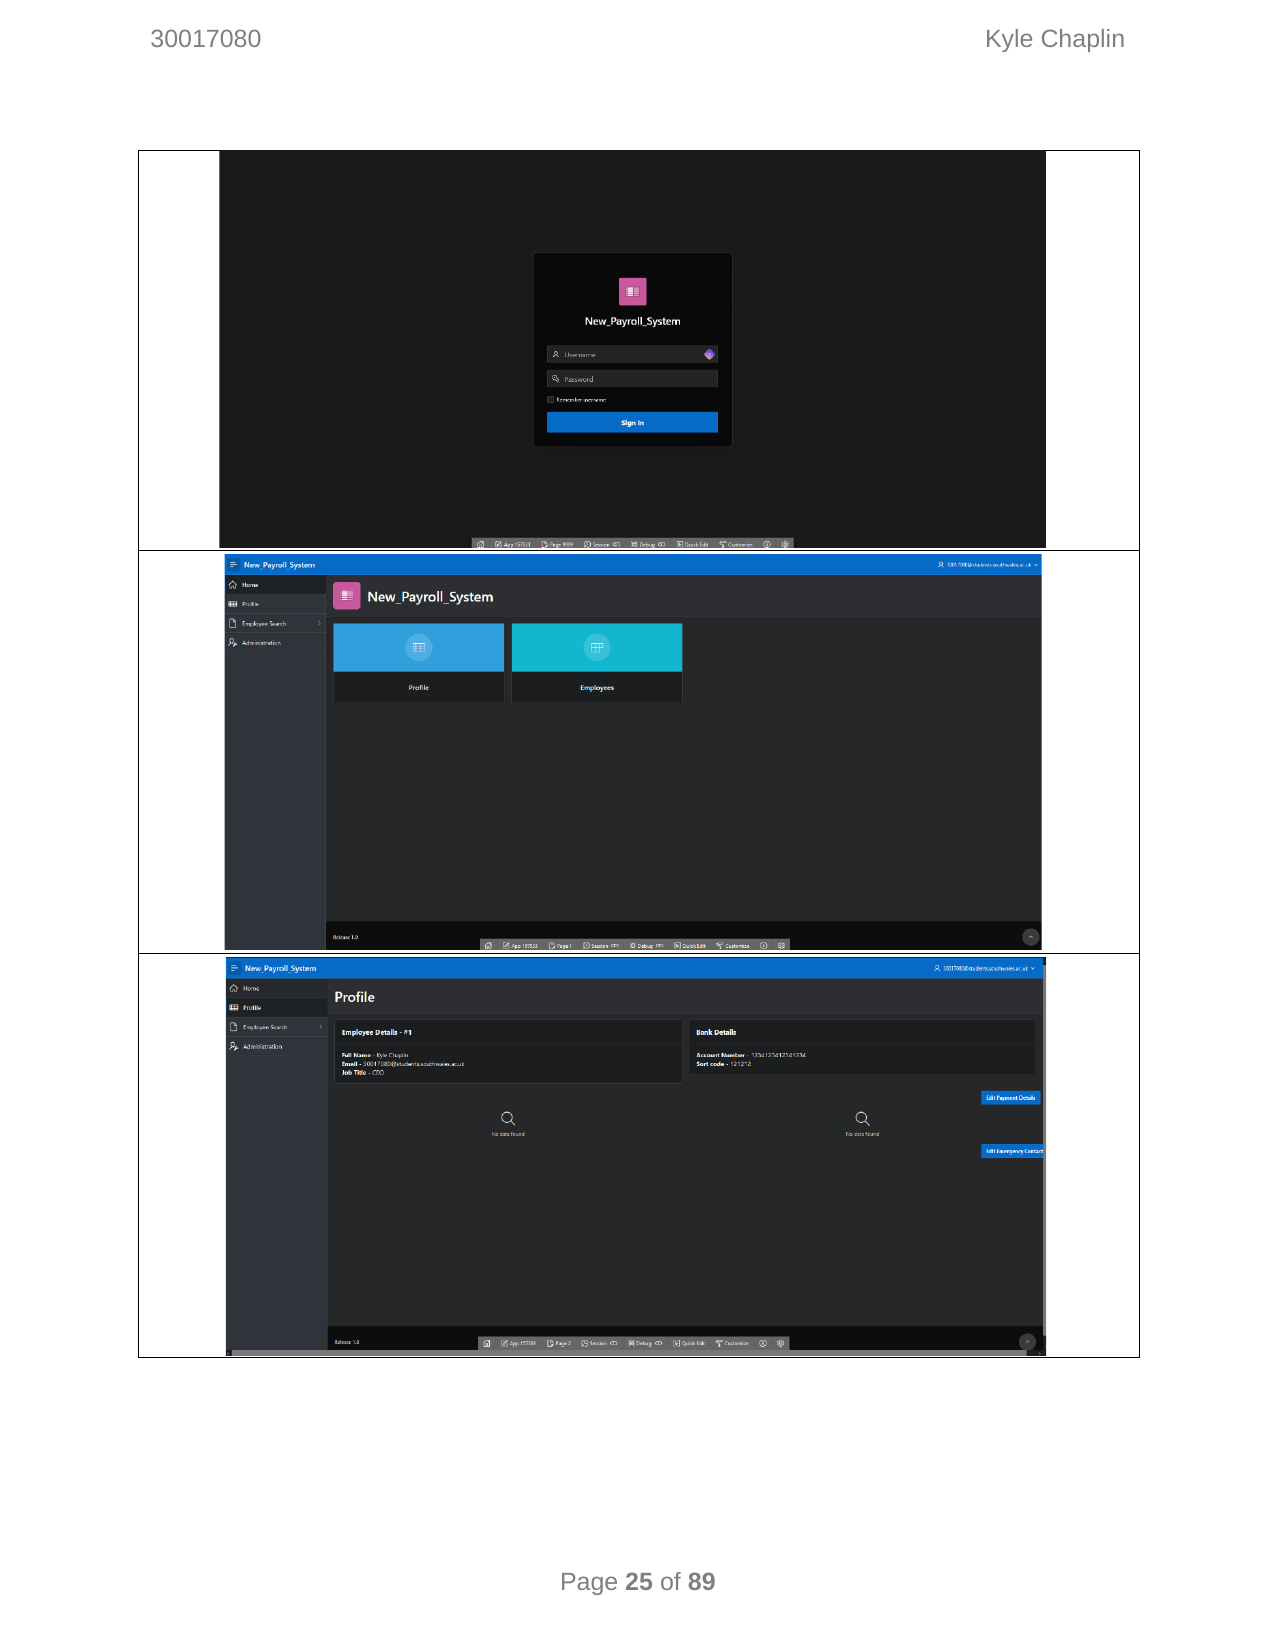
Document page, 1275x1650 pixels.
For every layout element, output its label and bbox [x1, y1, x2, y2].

picture [223, 554, 1041, 948]
table_cell [139, 551, 1139, 952]
table_header [139, 151, 1139, 550]
table_cell [139, 954, 1139, 1357]
picture [217, 150, 1046, 547]
picture [224, 957, 1046, 1355]
